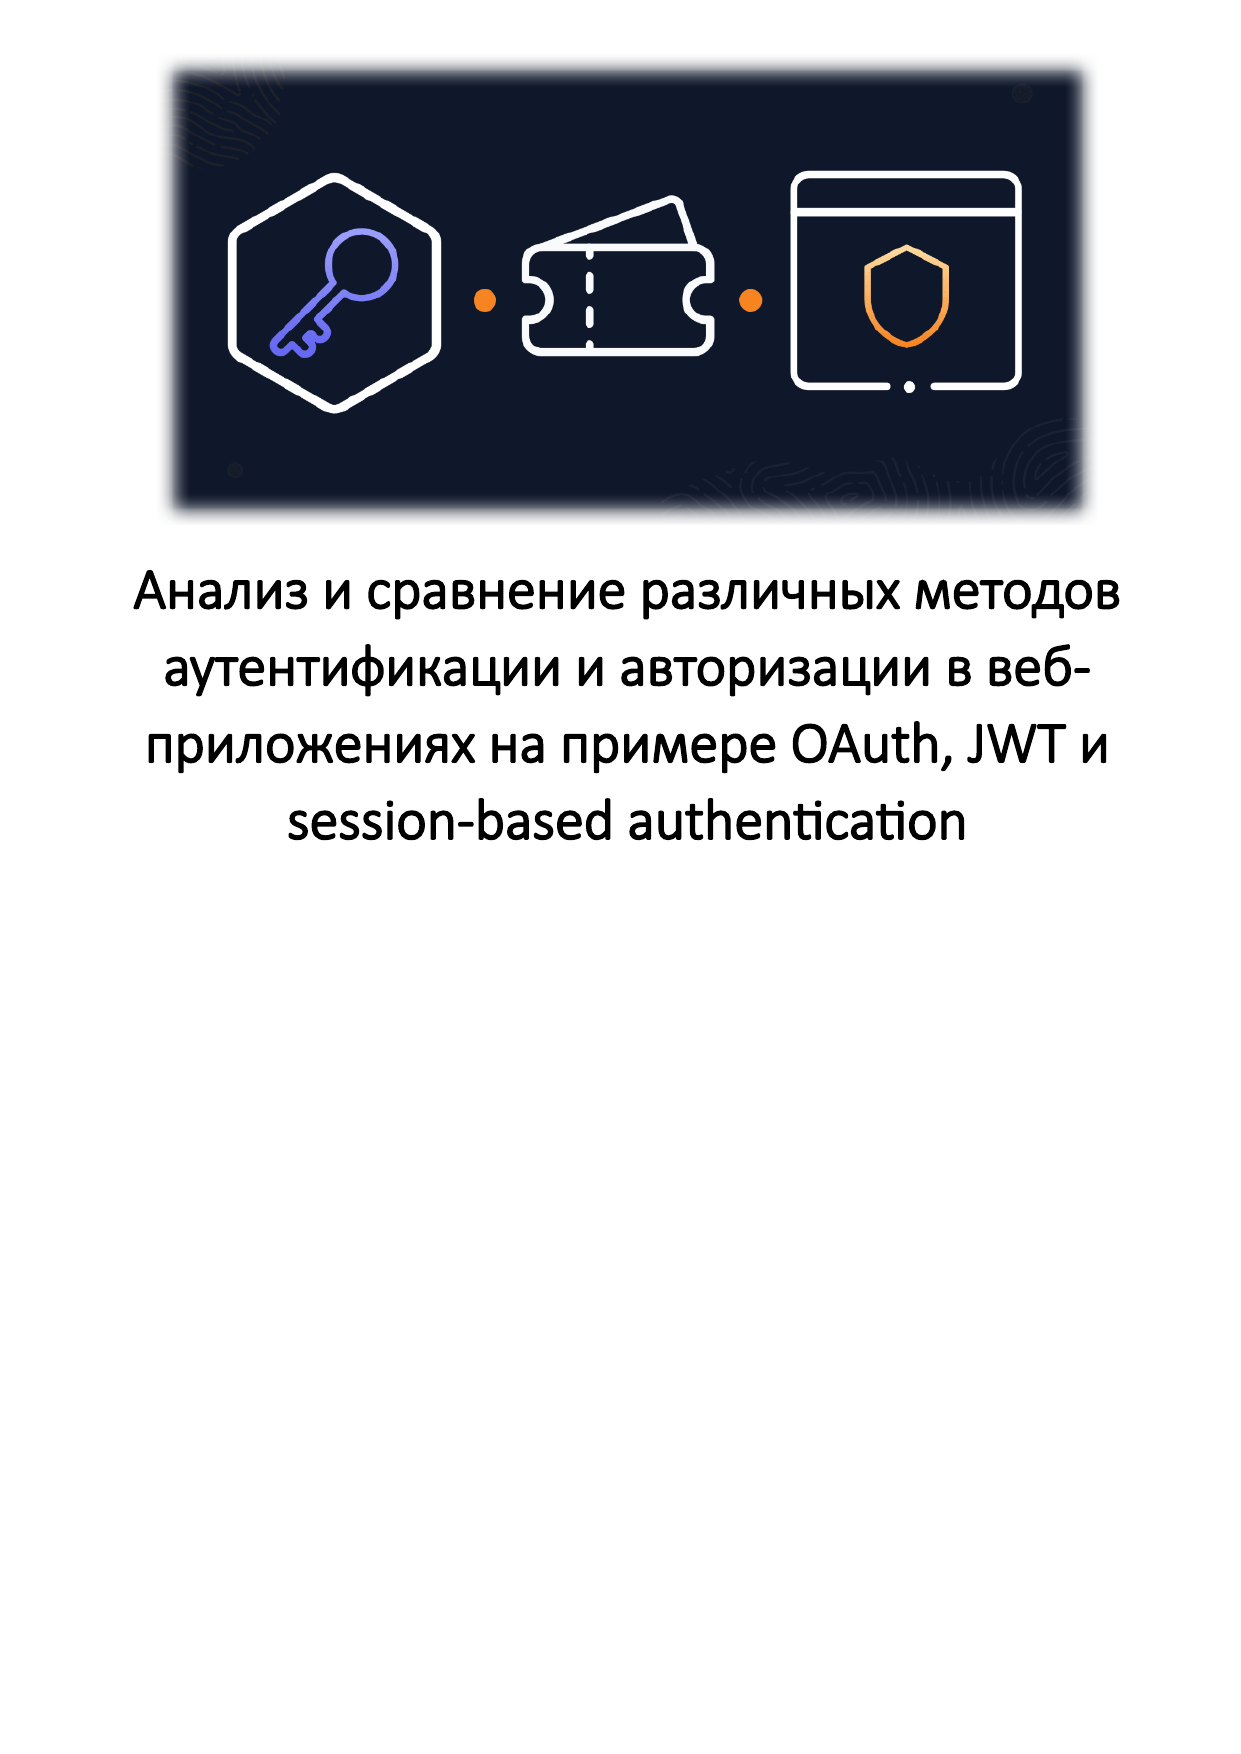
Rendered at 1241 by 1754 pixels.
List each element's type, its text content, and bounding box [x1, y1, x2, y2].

picture [185, 82, 1071, 499]
text Анализ и сравнение различных методов аутентификации и авторизации в веб-приложениях на примере OAuth, JWT и session-based authentication [74, 551, 1181, 853]
